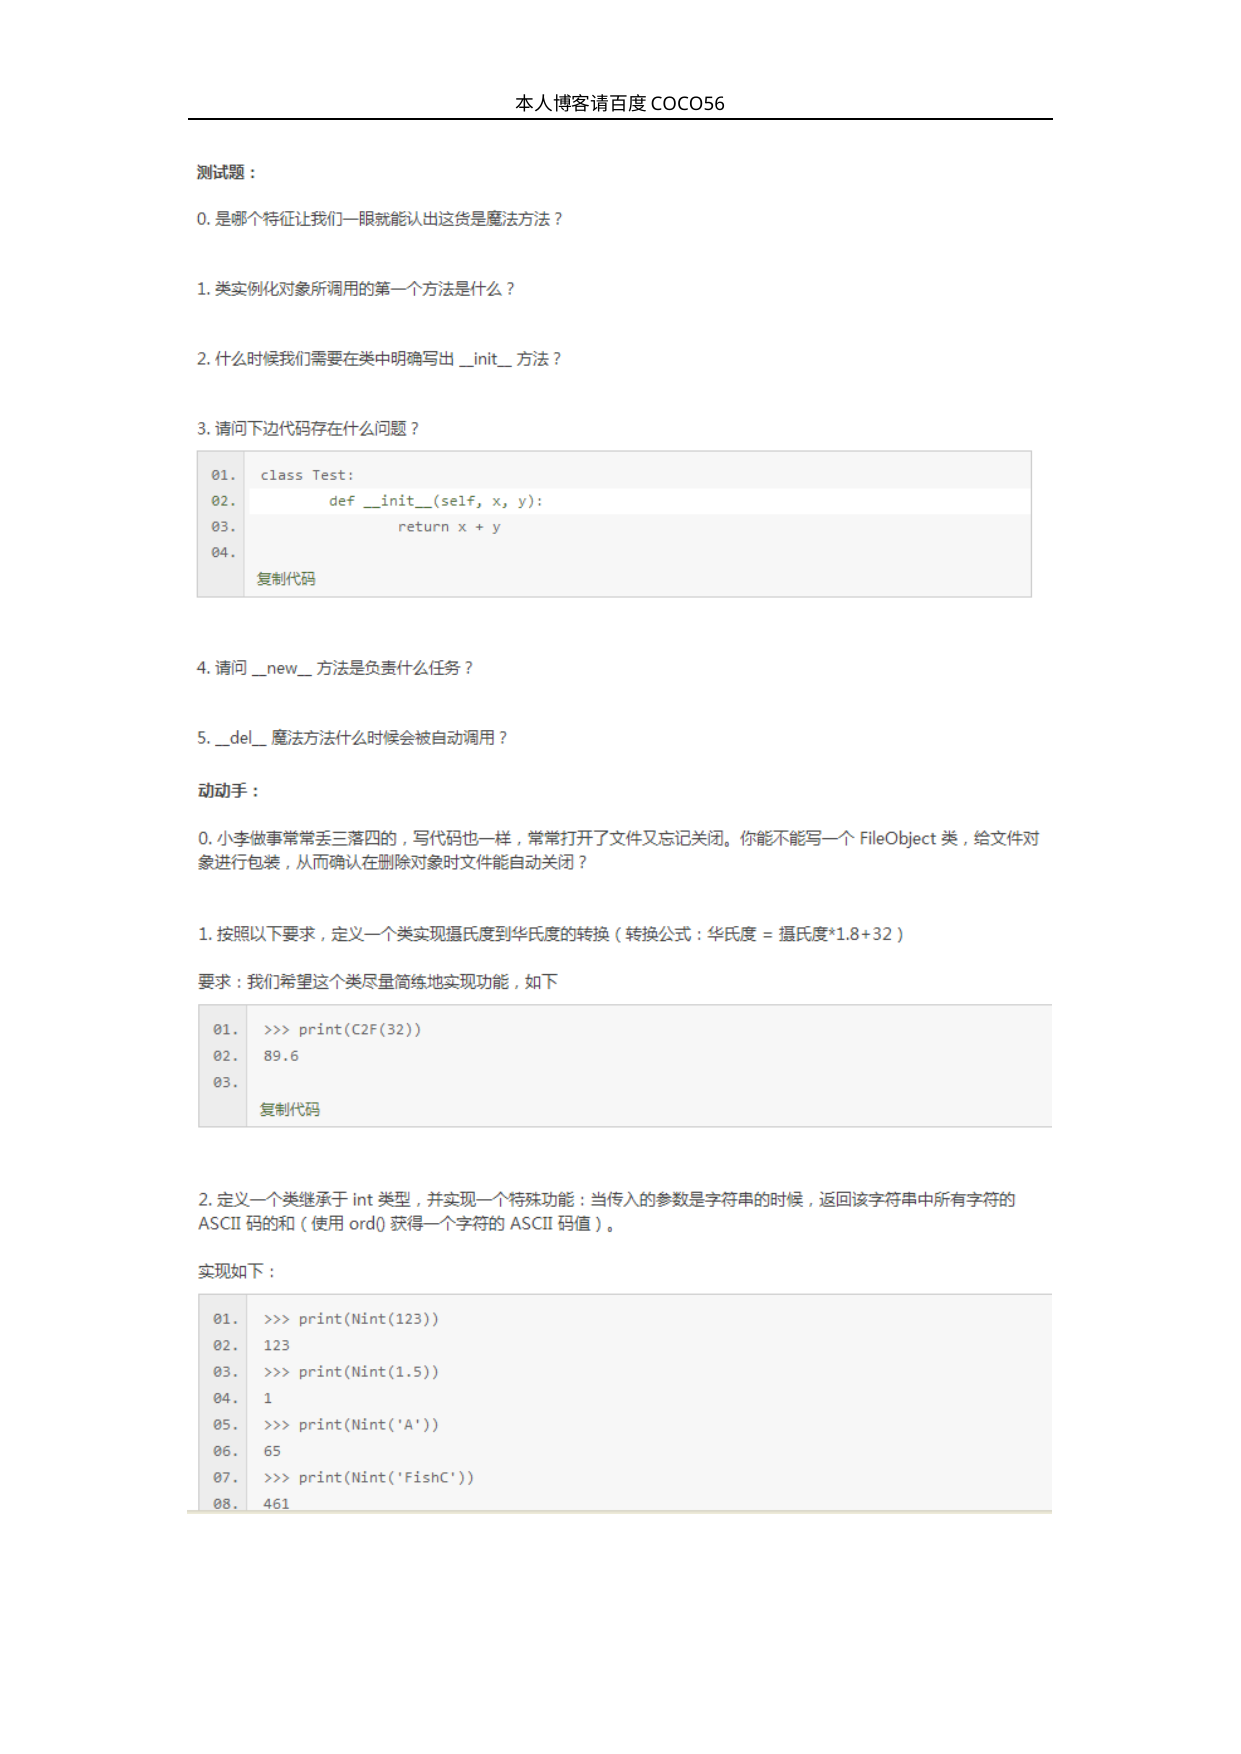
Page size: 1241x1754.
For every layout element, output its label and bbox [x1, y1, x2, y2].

picture [187, 779, 1052, 1514]
picture [187, 161, 1053, 756]
